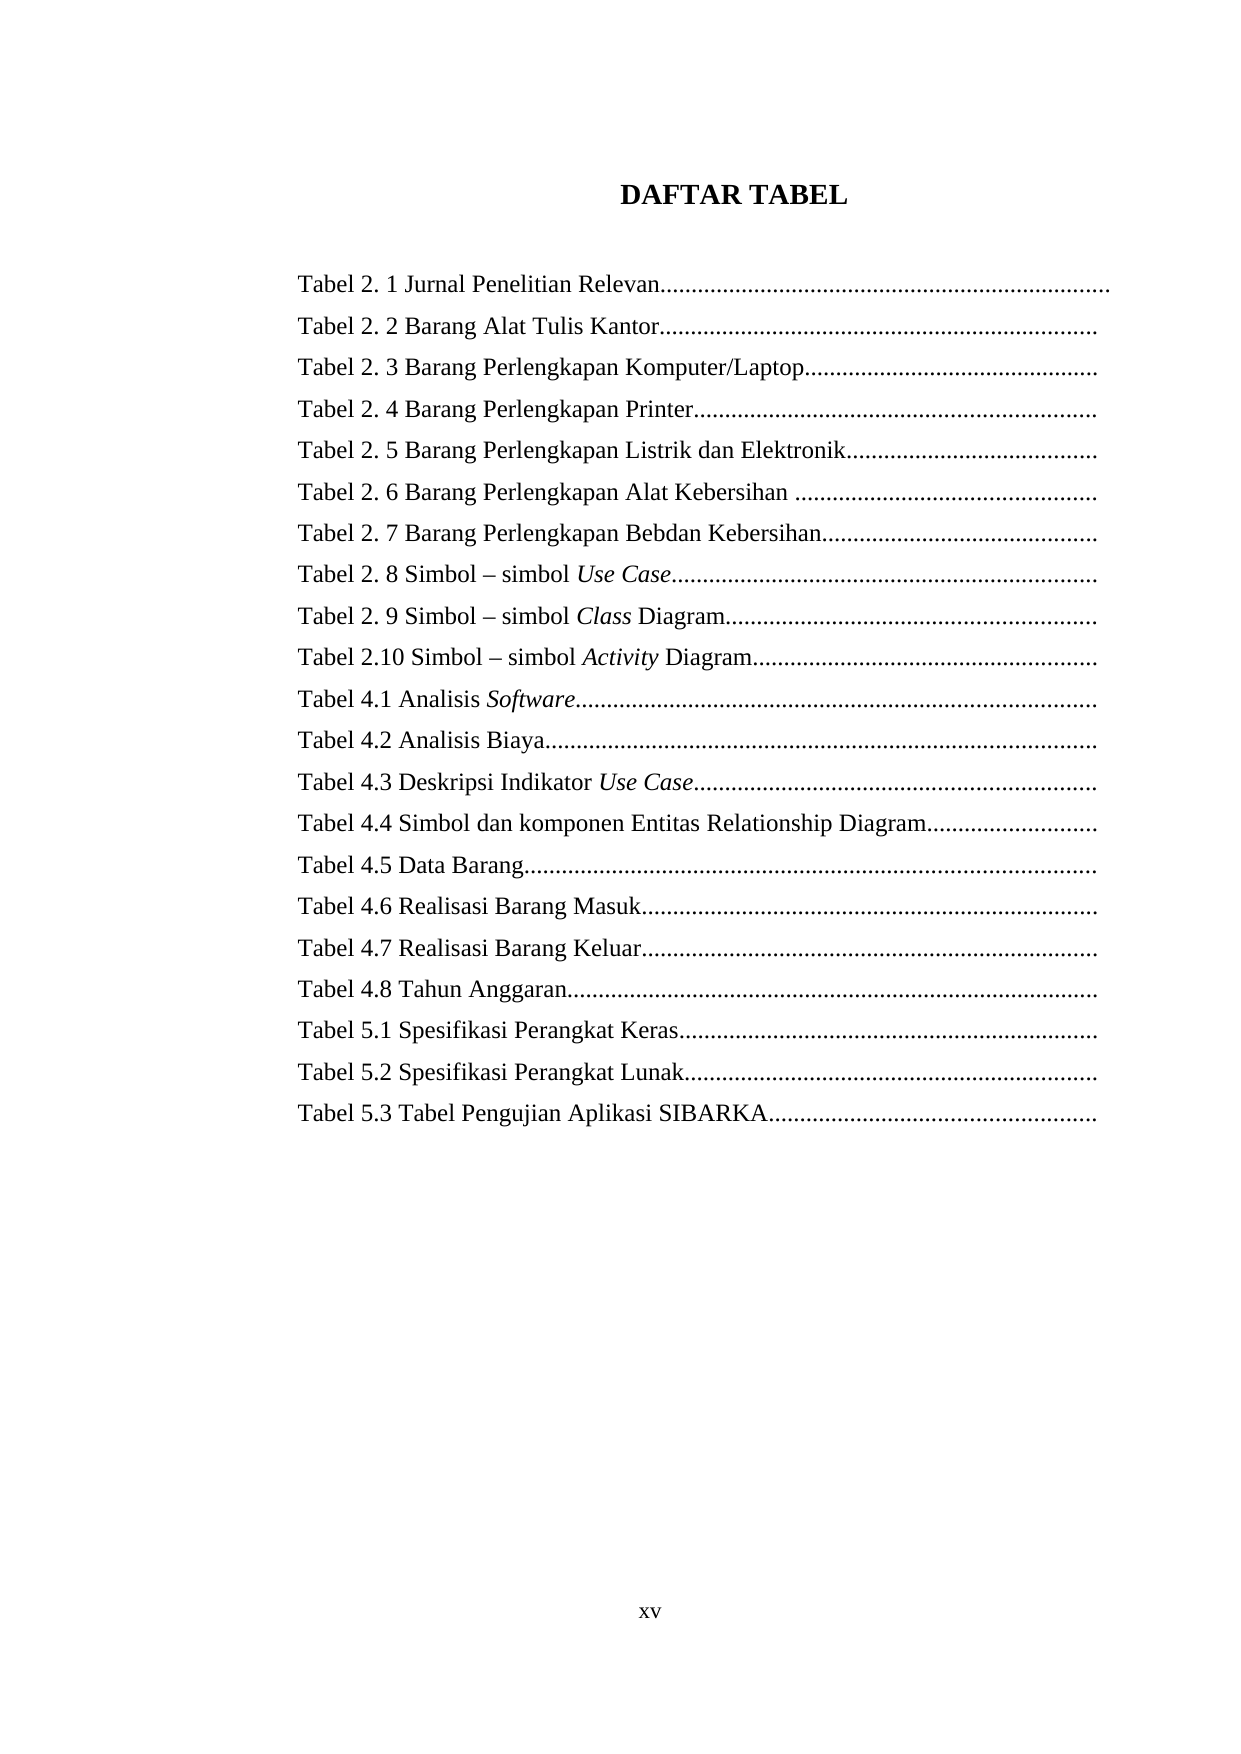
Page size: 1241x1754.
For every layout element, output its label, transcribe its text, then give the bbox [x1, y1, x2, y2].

text Tabel 4.4 Simbol dan komponen Entitas Relationship Diagram 51 [297, 808, 1063, 837]
text Tabel 2. 8 Simbol – simbol Use Case 26 [297, 559, 1063, 588]
text Tabel 5.3 Tabel Pengujian Aplikasi SIBARKA 78 [297, 1098, 1063, 1127]
text Tabel 4.7 Realisasi Barang Keluar 52 [297, 933, 1063, 961]
text Tabel 4.5 Data Barang 52 [297, 850, 1063, 878]
text Tabel 2. 9 Simbol – simbol Class Diagram 27 [297, 601, 1063, 630]
subtitle DAFTAR TABEL [620, 177, 852, 244]
text Tabel 2. 4 Barang Perlengkapan Printer 16 [297, 394, 1063, 422]
text Tabel 5.2 Spesifikasi Perangkat Lunak 68 [297, 1057, 1063, 1086]
text Tabel 4.8 Tahun Anggaran 53 [297, 974, 1063, 1003]
text Tabel 2. 6 Barang Perlengkapan Alat Kebersihan 18 [297, 477, 1063, 505]
text Tabel 2. 5 Barang Perlengkapan Listrik dan Elektronik 17 [297, 435, 1063, 464]
text Tabel 2. 3 Barang Perlengkapan Komputer/Laptop 16 [297, 352, 1063, 381]
text Tabel 2. 7 Barang Perlengkapan Bebdan Kebersihan 18 [297, 518, 1063, 547]
text Tabel 2. 1 Jurnal Penelitian Relevan 5 [297, 269, 1063, 298]
text Tabel 2.10 Simbol – simbol Activity Diagram 28 [297, 642, 1063, 671]
text Tabel 4.2 Analisis Biaya 44 [297, 725, 1063, 754]
text Tabel 5.1 Spesifikasi Perangkat Keras 68 [297, 1016, 1063, 1044]
text Tabel 4.3 Deskripsi Indikator Use Case 45 [297, 767, 1063, 796]
text Tabel 2. 2 Barang Alat Tulis Kantor 14 [297, 311, 1063, 339]
text Tabel 4.6 Realisasi Barang Masuk 52 [297, 891, 1063, 920]
text Tabel 4.1 Analisis Software 40 [297, 684, 1063, 713]
